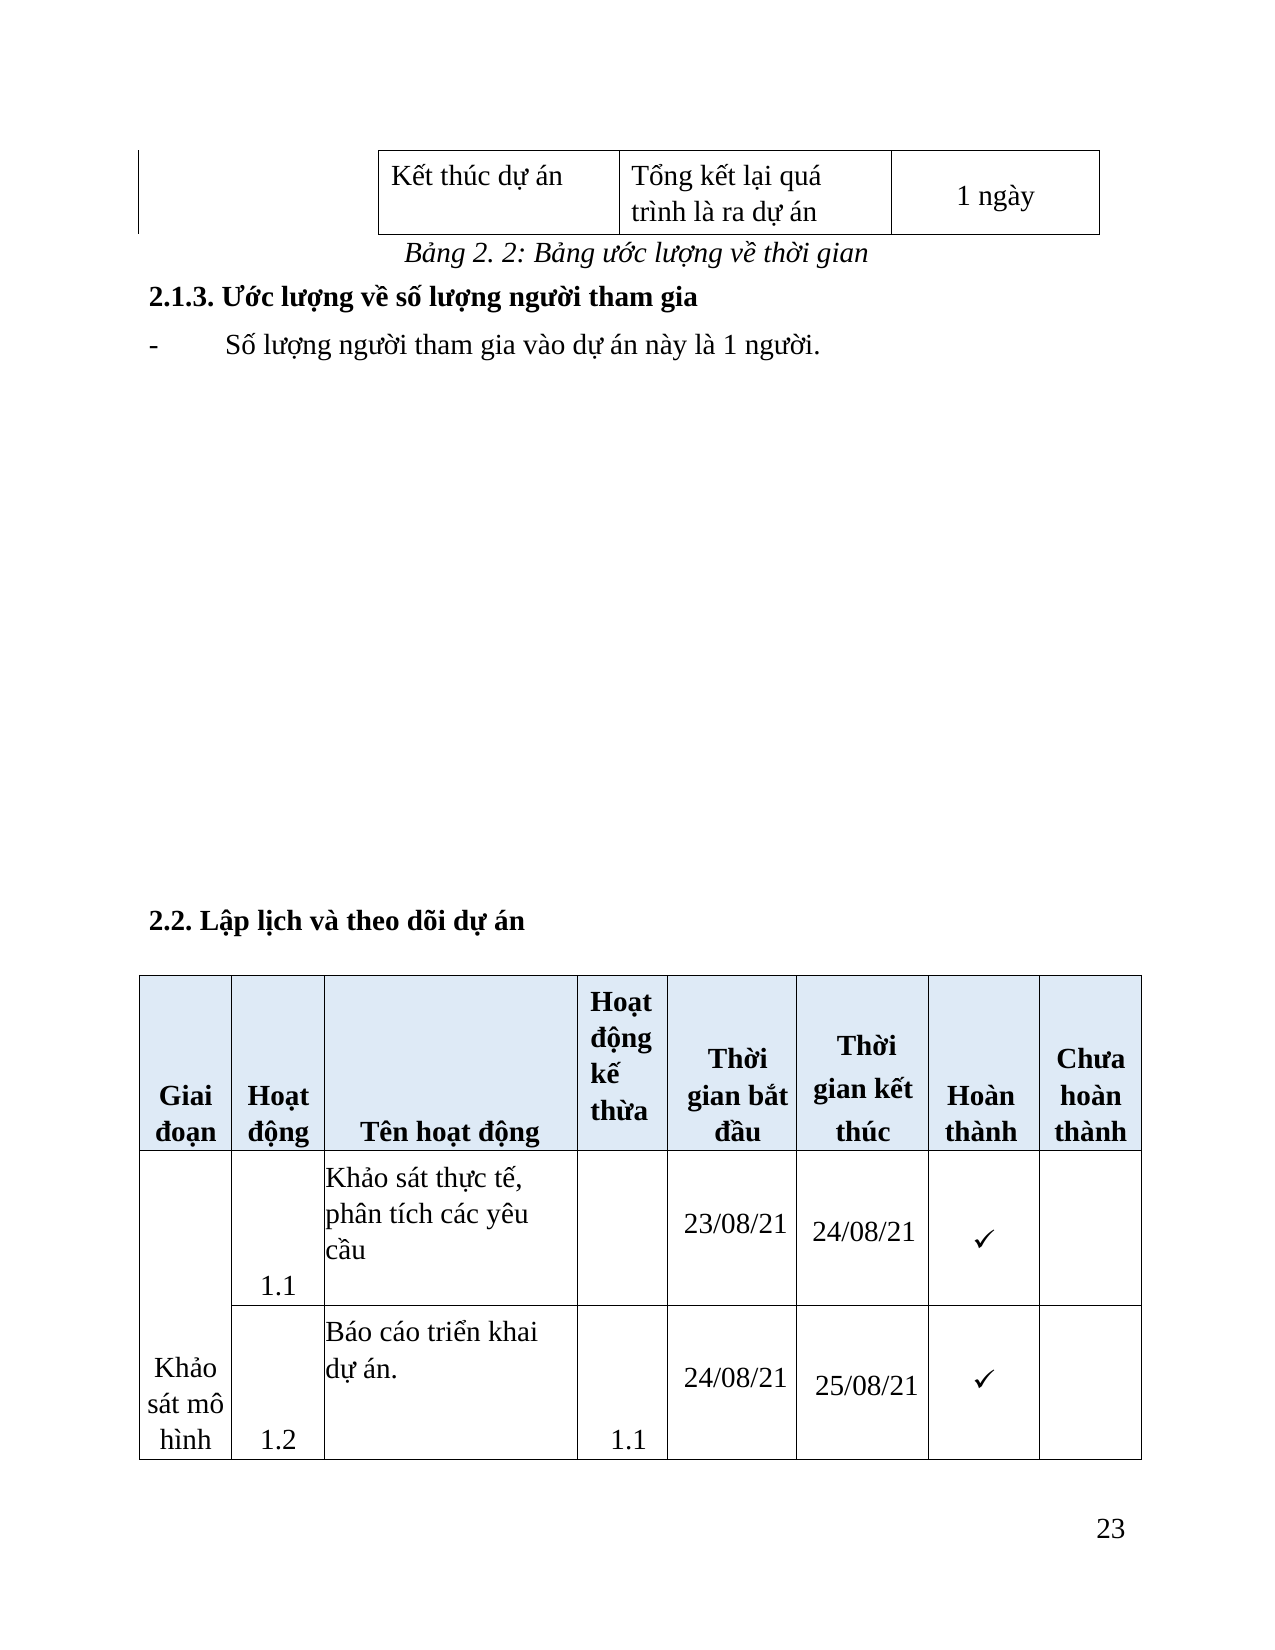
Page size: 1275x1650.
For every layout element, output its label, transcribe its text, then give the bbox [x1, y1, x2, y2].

table_cell 1.1 [232, 1151, 324, 1305]
subtitle 2.2. Lập lịch và theo dõi dự án [148, 903, 1125, 937]
table_header Hoạt động kế thừa [578, 976, 667, 1150]
table_cell 24/08/21 [797, 1151, 928, 1305]
table_header Tên hoạt động [325, 976, 577, 1150]
table_cell Khảo sát thực tế, phân tích các yêu cầu [325, 1151, 577, 1305]
table_cell [1040, 1306, 1141, 1459]
table_cell Báo cáo triển khai dự án. [325, 1306, 577, 1459]
table_cell Tổng kết lại quá trình là ra dự án [620, 151, 891, 234]
text Bảng 2. 2: Bảng ước lượng về thời gian [150, 235, 1125, 268]
text - Số lượng người tham gia vào dự án này là 1 người. [148, 327, 1125, 361]
table_cell [929, 1306, 1039, 1459]
text 2.1.3. Ước lượng về số lượng người tham gia [148, 279, 1125, 313]
table_cell Kết thúc dự án [379, 151, 619, 234]
table_cell [1040, 1151, 1141, 1305]
table_cell 25/08/21 [797, 1306, 928, 1459]
table_header Chưa hoàn thành [1040, 976, 1141, 1150]
table_header Hoạt động [232, 976, 324, 1150]
table_header Hoàn thành [929, 976, 1039, 1150]
table_cell 1 ngày [892, 151, 1099, 234]
table_cell Khảo sát mô hình [140, 1151, 231, 1459]
table_cell [929, 1151, 1039, 1305]
table_cell 24/08/21 [668, 1306, 796, 1459]
table_cell 1.2 [232, 1306, 324, 1459]
table_cell 1.1 [578, 1306, 667, 1459]
table_header Thời gian bắt đầu [668, 976, 796, 1150]
table_header Thời gian kết thúc [797, 976, 928, 1150]
table_header Giai đoạn [140, 976, 231, 1150]
table_cell [578, 1151, 667, 1305]
table_cell 23/08/21 [668, 1151, 796, 1305]
